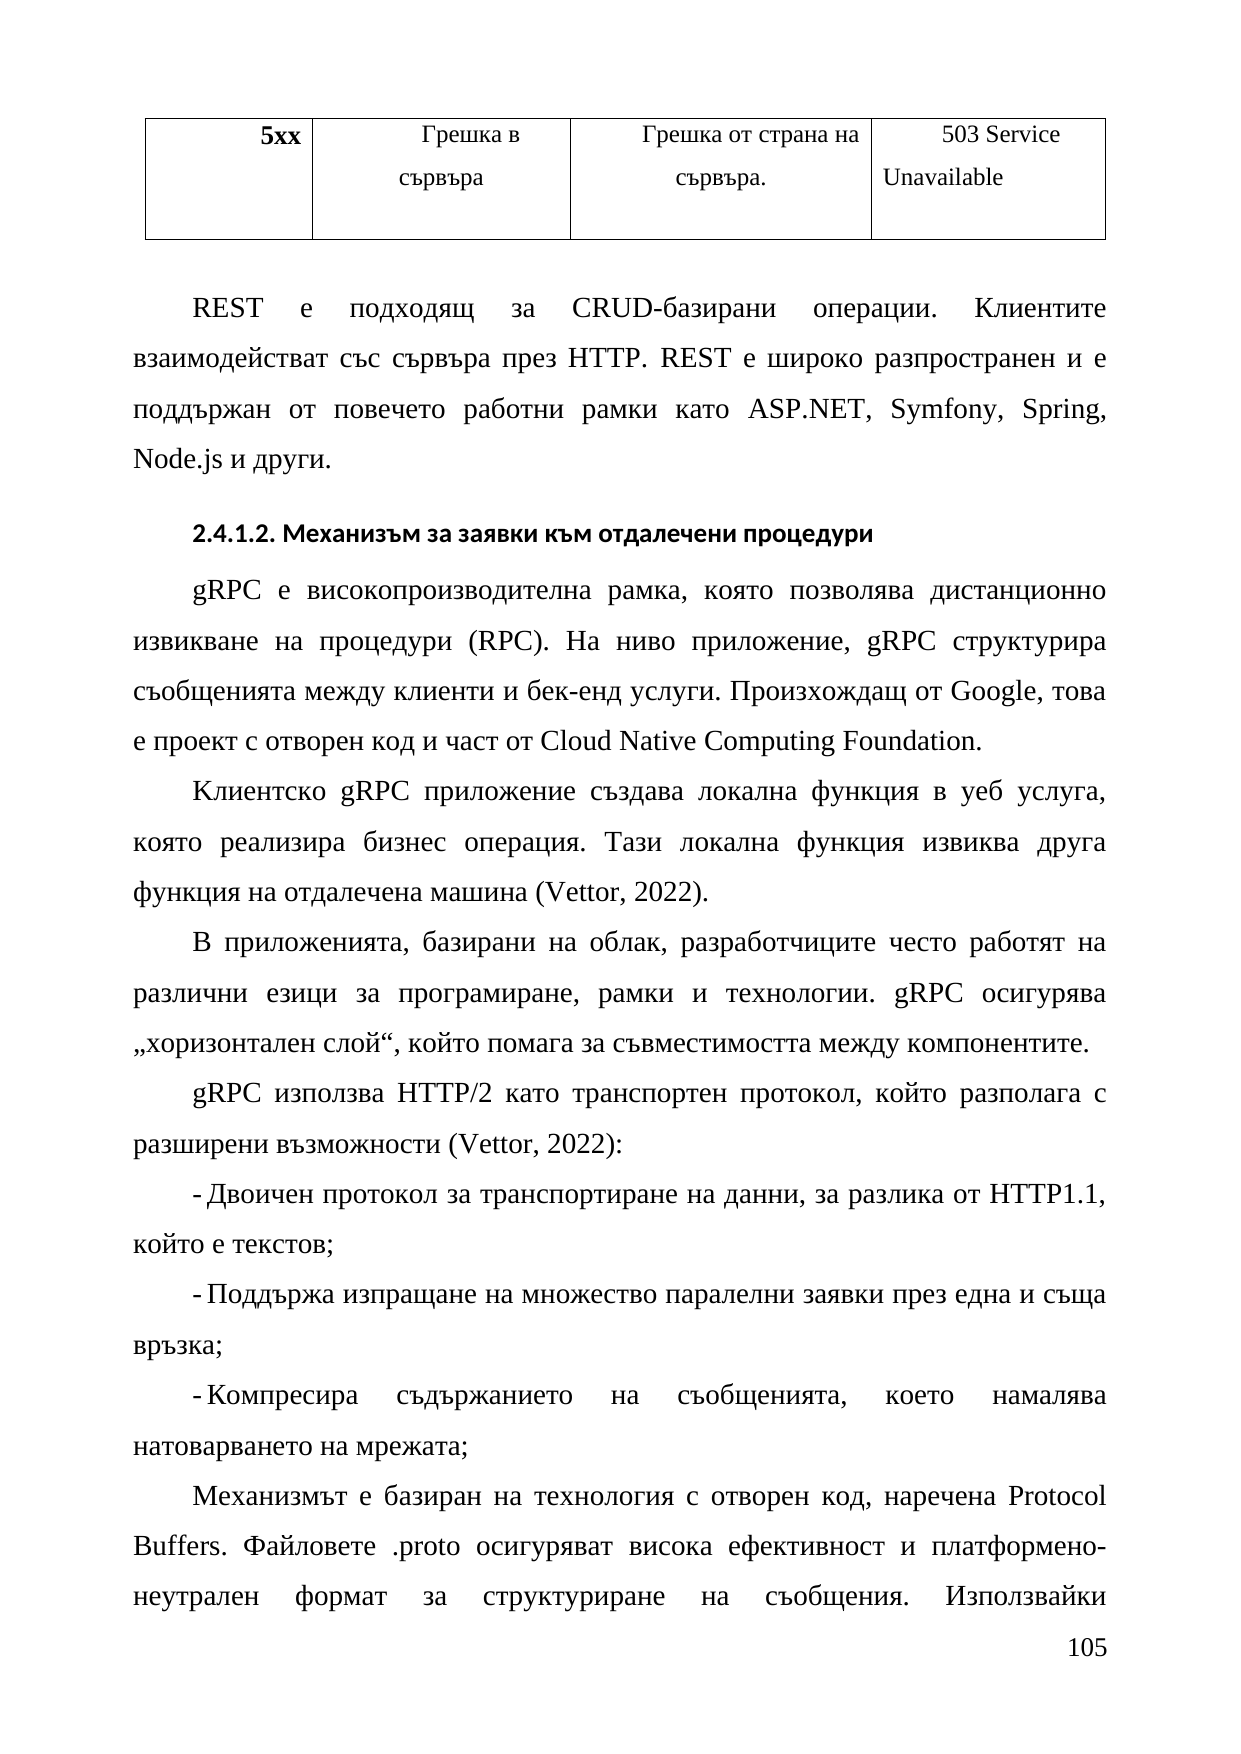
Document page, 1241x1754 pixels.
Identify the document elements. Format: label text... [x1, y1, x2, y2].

subtitle 2.4.1.2. Механизъм за заявки към отдалечени процедури [133, 517, 1107, 549]
table_cell 503 Service Unavailable [872, 119, 1105, 239]
text REST е подходящ за CRUD-базирани операции. Клиентите взаимодействат със сървъра през HTTP. REST е широко разпространен и е поддържан от повечето работни рамки като ASP.NET, Symfony, Spring, Node.js и други. [133, 290, 1107, 475]
table_cell 5xx [146, 119, 312, 239]
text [133, 1478, 1107, 1612]
text - Двоичен протокол за транспортиране на данни, за разлика от HTTP1.1, който е текстов; [133, 1176, 1107, 1260]
table_cell Грешка от страна на сървъра. [571, 119, 871, 239]
text gRPC използва HTTP/2 като транспортен протокол, който разполага с разширени възможности (Vettor, 2022): [133, 1075, 1107, 1159]
text gRPC е високопроизводителна рамка, която позволява дистанционно извикване на процедури (RPC). На ниво приложение, gRPC структурира съобщенията между клиенти и бек-енд услуги. Произхождащ от Google, това е проект с отворен код и част от Cloud Native Computing Foundation. [133, 572, 1107, 757]
text Kлиентско gRPC приложение създава локална функция в уеб услуга, която реализира бизнес операция. Тази локална функция извиква друга функция на отдалечена машина (Vettor, 2022). [133, 773, 1107, 908]
text - Поддържа изпращане на множество паралелни заявки през една и съща връзка; [133, 1277, 1107, 1361]
text В приложенията, базирани на облак, разработчиците често работят на различни езици за програмиране, рамки и технологии. gRPC осигурява „хоризонтален слой“, който помага за съвместимостта между компонентите. [133, 924, 1107, 1059]
table_cell Грешка в сървъра [313, 119, 570, 239]
text - Компресира съдържанието на съобщенията, което намалява натоварването на мрежата; [133, 1377, 1107, 1461]
